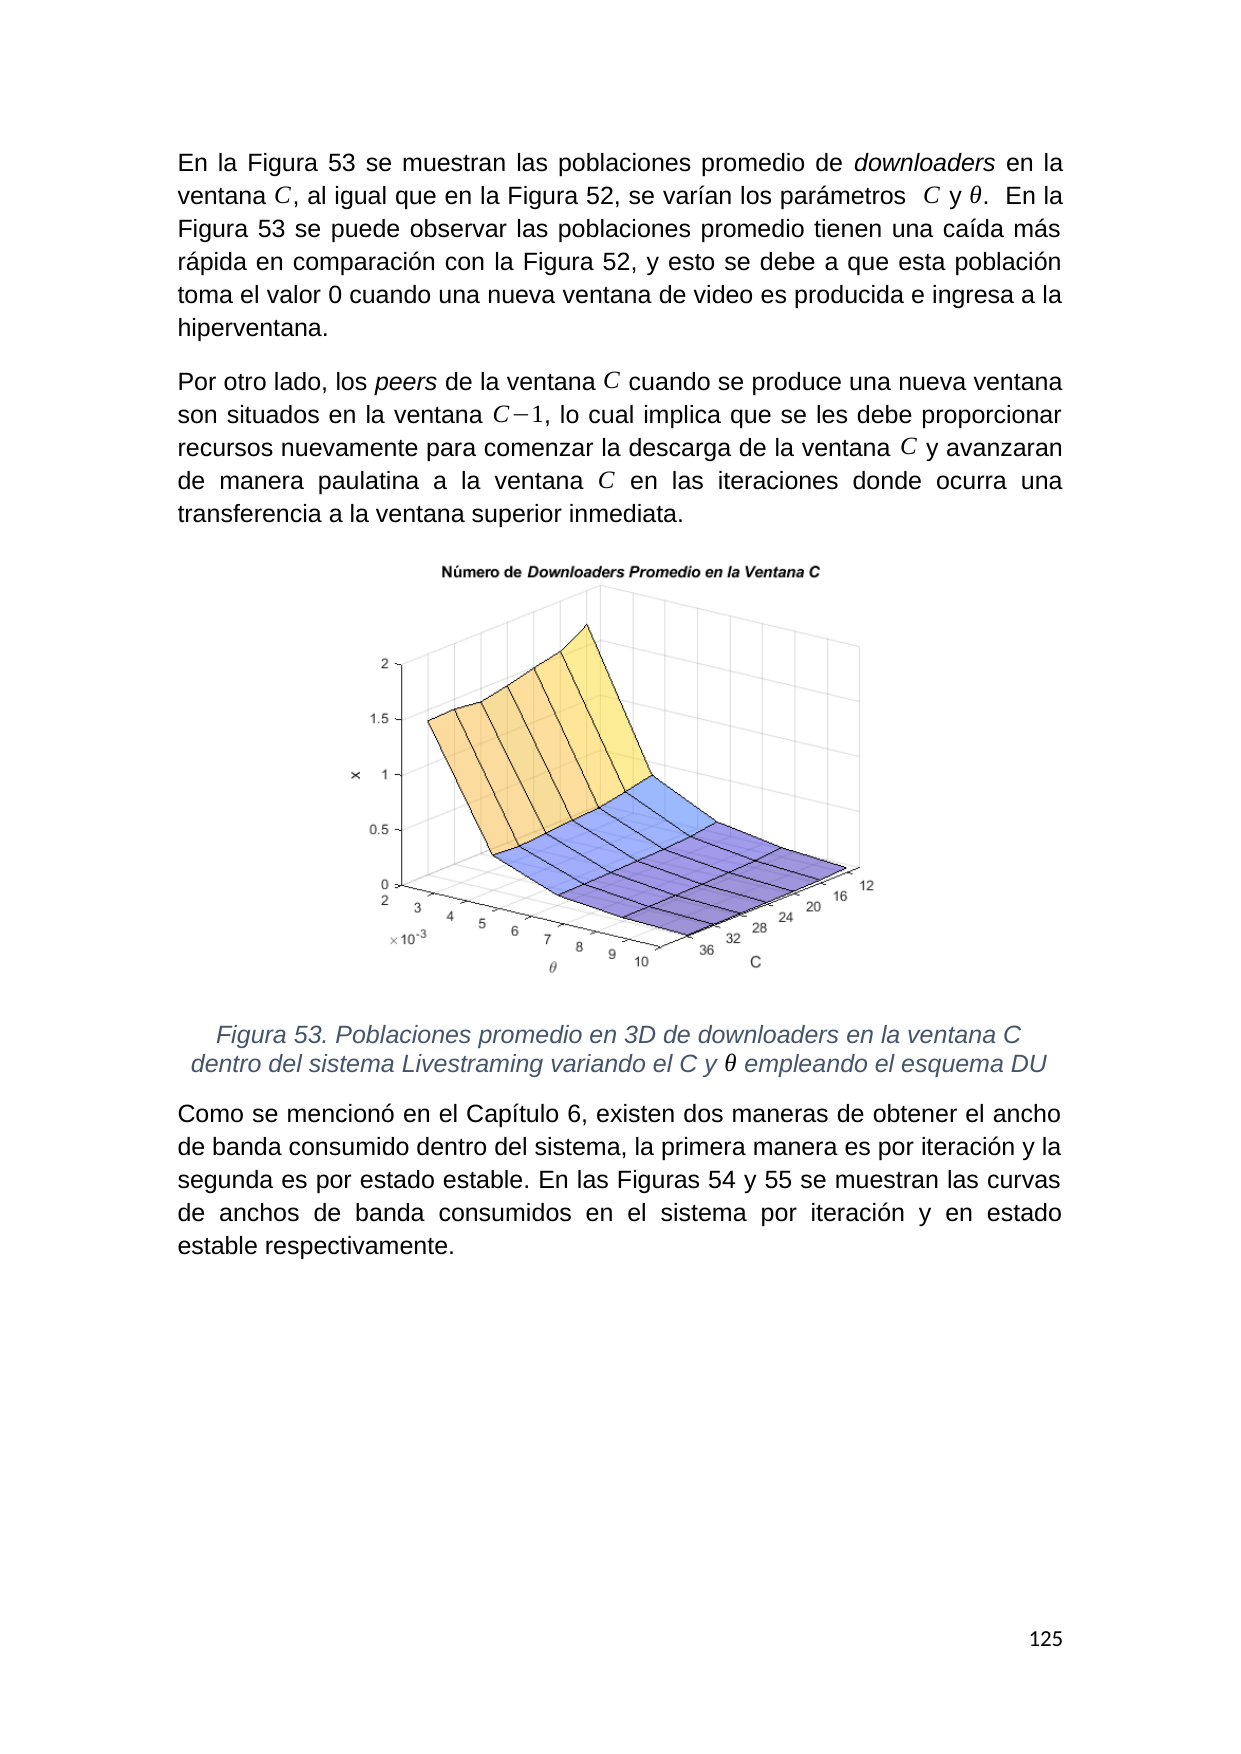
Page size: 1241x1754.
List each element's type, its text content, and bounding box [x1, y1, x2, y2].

text Figura 53. Poblaciones promedio en 3D de downloaders en la ventana C dentro del sistema Livestraming variando el C y empleando el esquema DU [177, 1020, 1063, 1078]
text Por otro lado, los peers de la ventana cuando se produce una nueva ventana son situados en la ventana , lo cual implica que se les debe proporcionar recursos nuevamente para comenzar la descarga de la ventana y avanzaran de manera paulatina a la ventana en las iteraciones donde ocurra una transferencia a la ventana superior inmediata. [177, 367, 1063, 527]
text En la Figura 53 se muestran las poblaciones promedio de downloaders en la ventana , al igual que en la Figura 52, se varían los parámetros y . En la Figura 53 se puede observar las poblaciones promedio tienen una caída más rápida en comparación con la Figura 52, y esto se debe a que esta población toma el valor 0 cuando una nueva ventana de video es producida e ingresa a la hiperventana. [177, 148, 1063, 341]
text Como se mencionó en el Capítulo 6, existen dos maneras de obtener el ancho de banda consumido dentro del sistema, la primera manera es por iteración y la segunda es por estado estable. En las Figuras 54 y 55 se muestran las curvas de anchos de banda consumidos en el sistema por iteración y en estado estable respectivamente. [177, 1099, 1063, 1259]
picture [325, 552, 916, 996]
